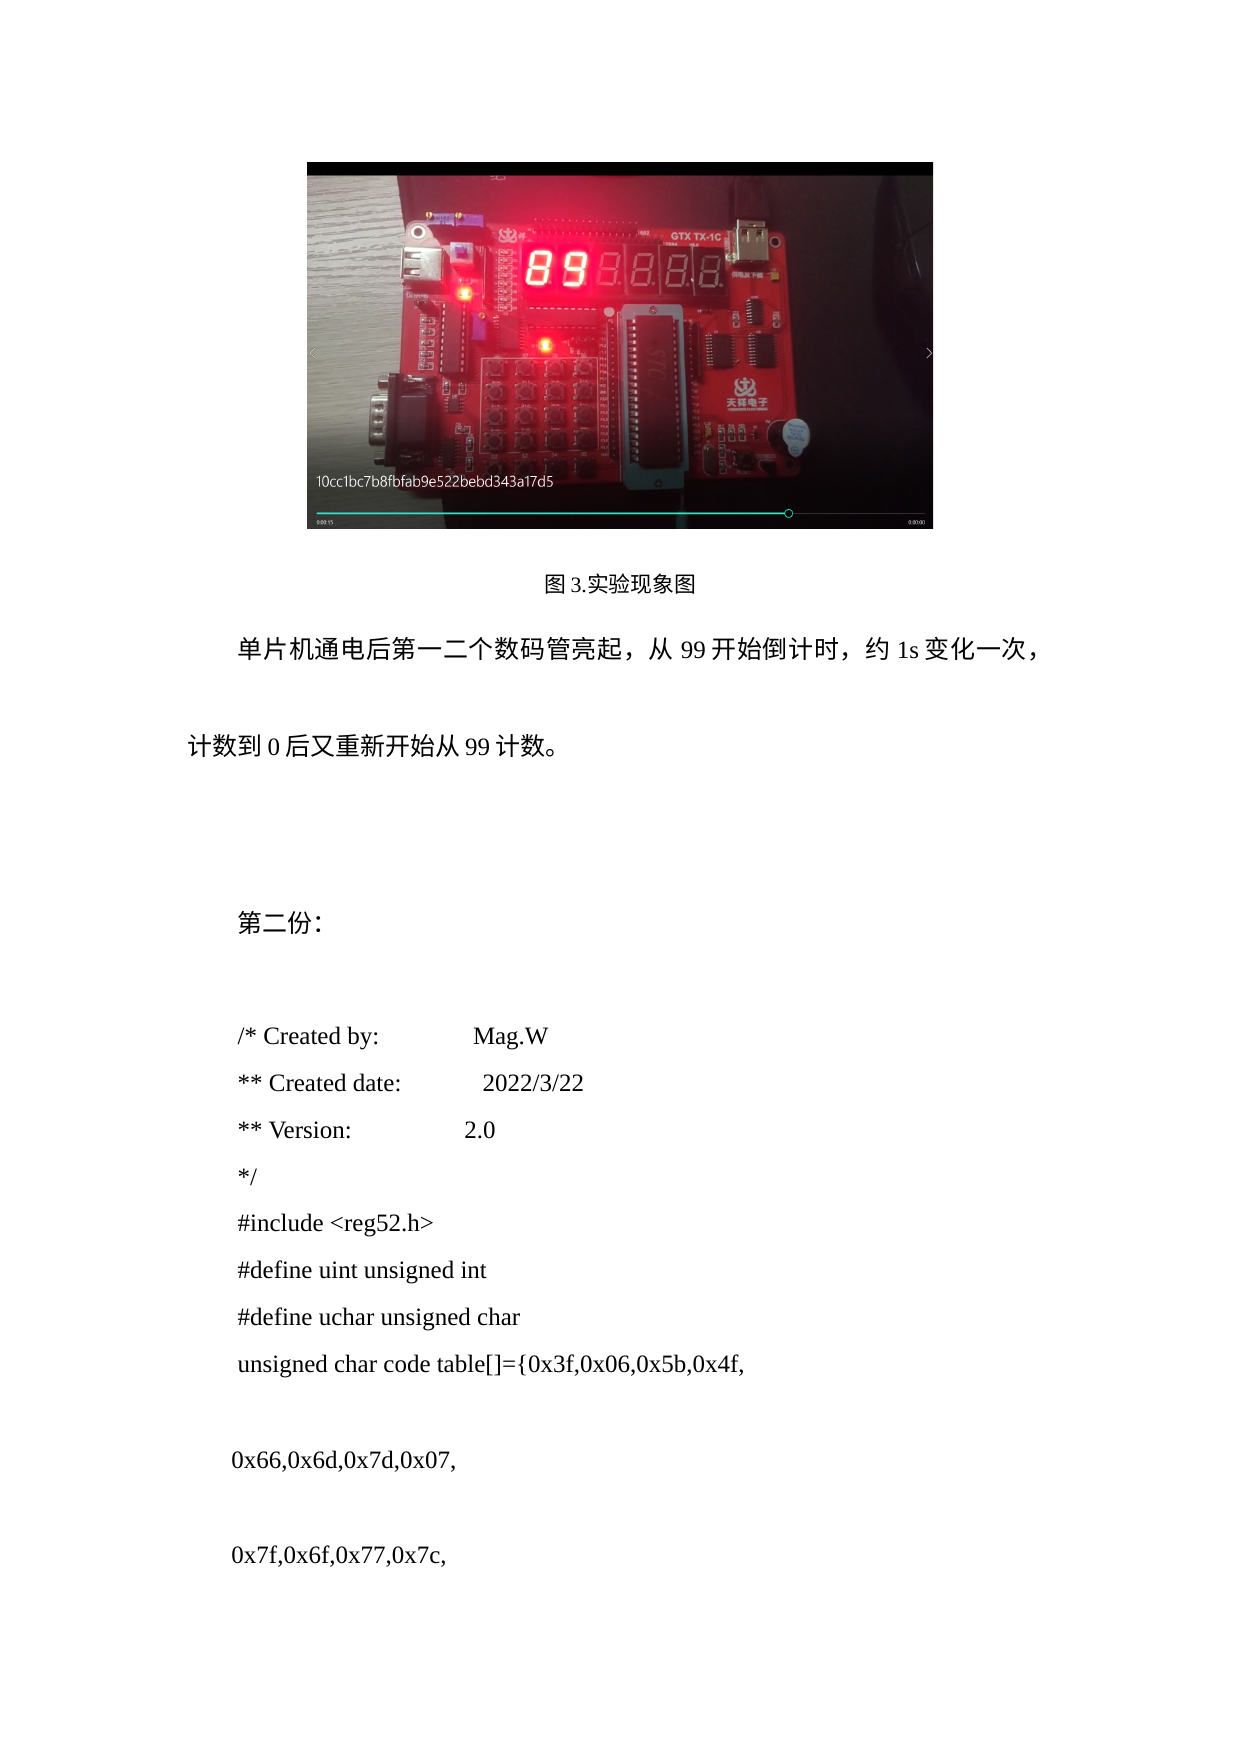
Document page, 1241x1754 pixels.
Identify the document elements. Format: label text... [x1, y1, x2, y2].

text 第二份： [187, 889, 1053, 954]
picture [307, 162, 934, 529]
text /* Created by: Mag.W [187, 1019, 1053, 1052]
text unsigned char code table[]={0x3f,0x06,0x5b,0x4f, [187, 1347, 1053, 1380]
text ** Version: 2.0 [187, 1113, 1053, 1145]
text */ [187, 1160, 1053, 1192]
text #define uint unsigned int [187, 1253, 1053, 1286]
text #include <reg52.h> [187, 1207, 1053, 1239]
text 单片机通电后第一二个数码管亮起，从99开始倒计时，约1s变化一次，计数到0后又重新开始从99计数。 [187, 615, 1053, 777]
text 0x7f,0x6f,0x77,0x7c, [187, 1490, 1053, 1571]
text 0x66,0x6d,0x7d,0x07, [187, 1394, 1053, 1475]
text 图3.实验现象图 [187, 566, 1053, 599]
text ** Created date: 2022/3/22 [187, 1066, 1053, 1098]
text #define uchar unsigned char [187, 1300, 1053, 1333]
